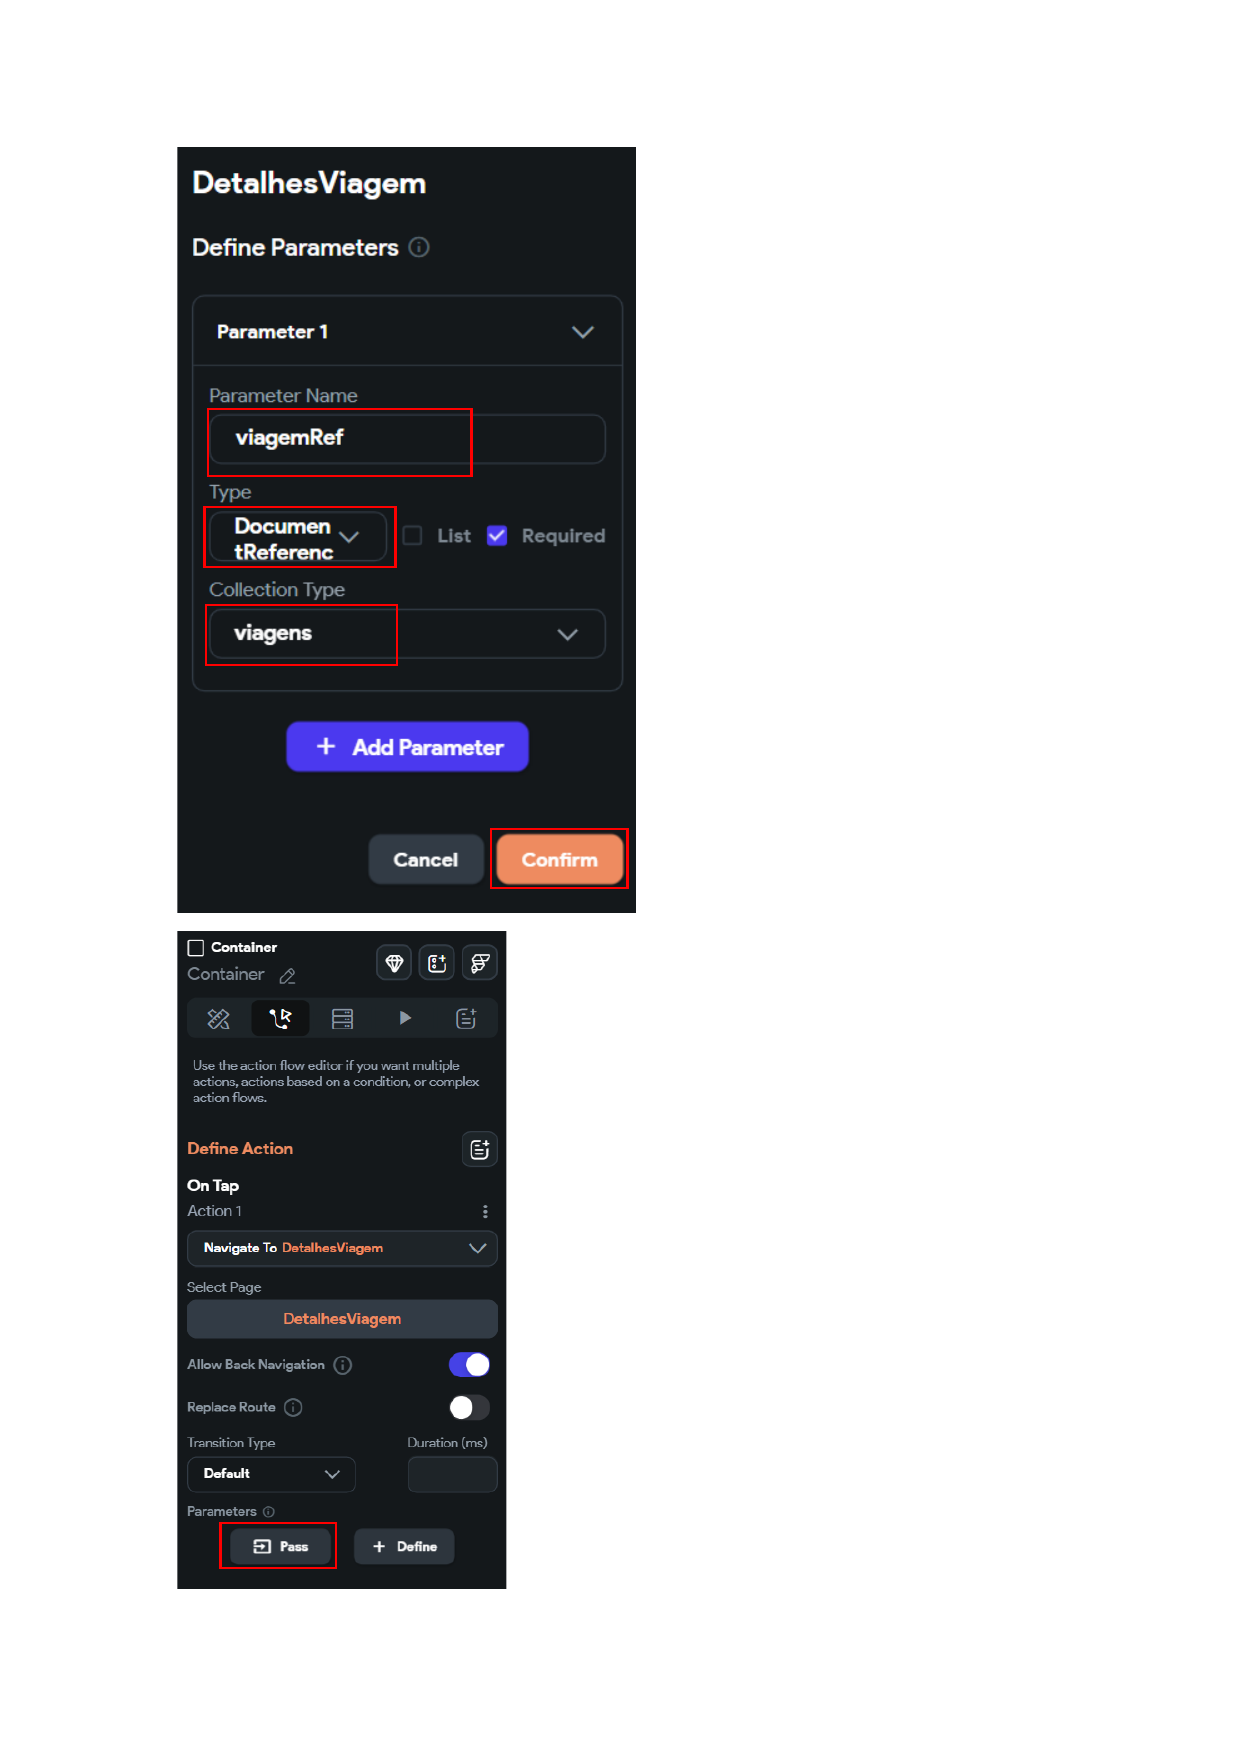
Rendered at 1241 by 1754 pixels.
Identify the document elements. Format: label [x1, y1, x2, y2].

picture [177, 931, 507, 1589]
picture [177, 147, 636, 913]
